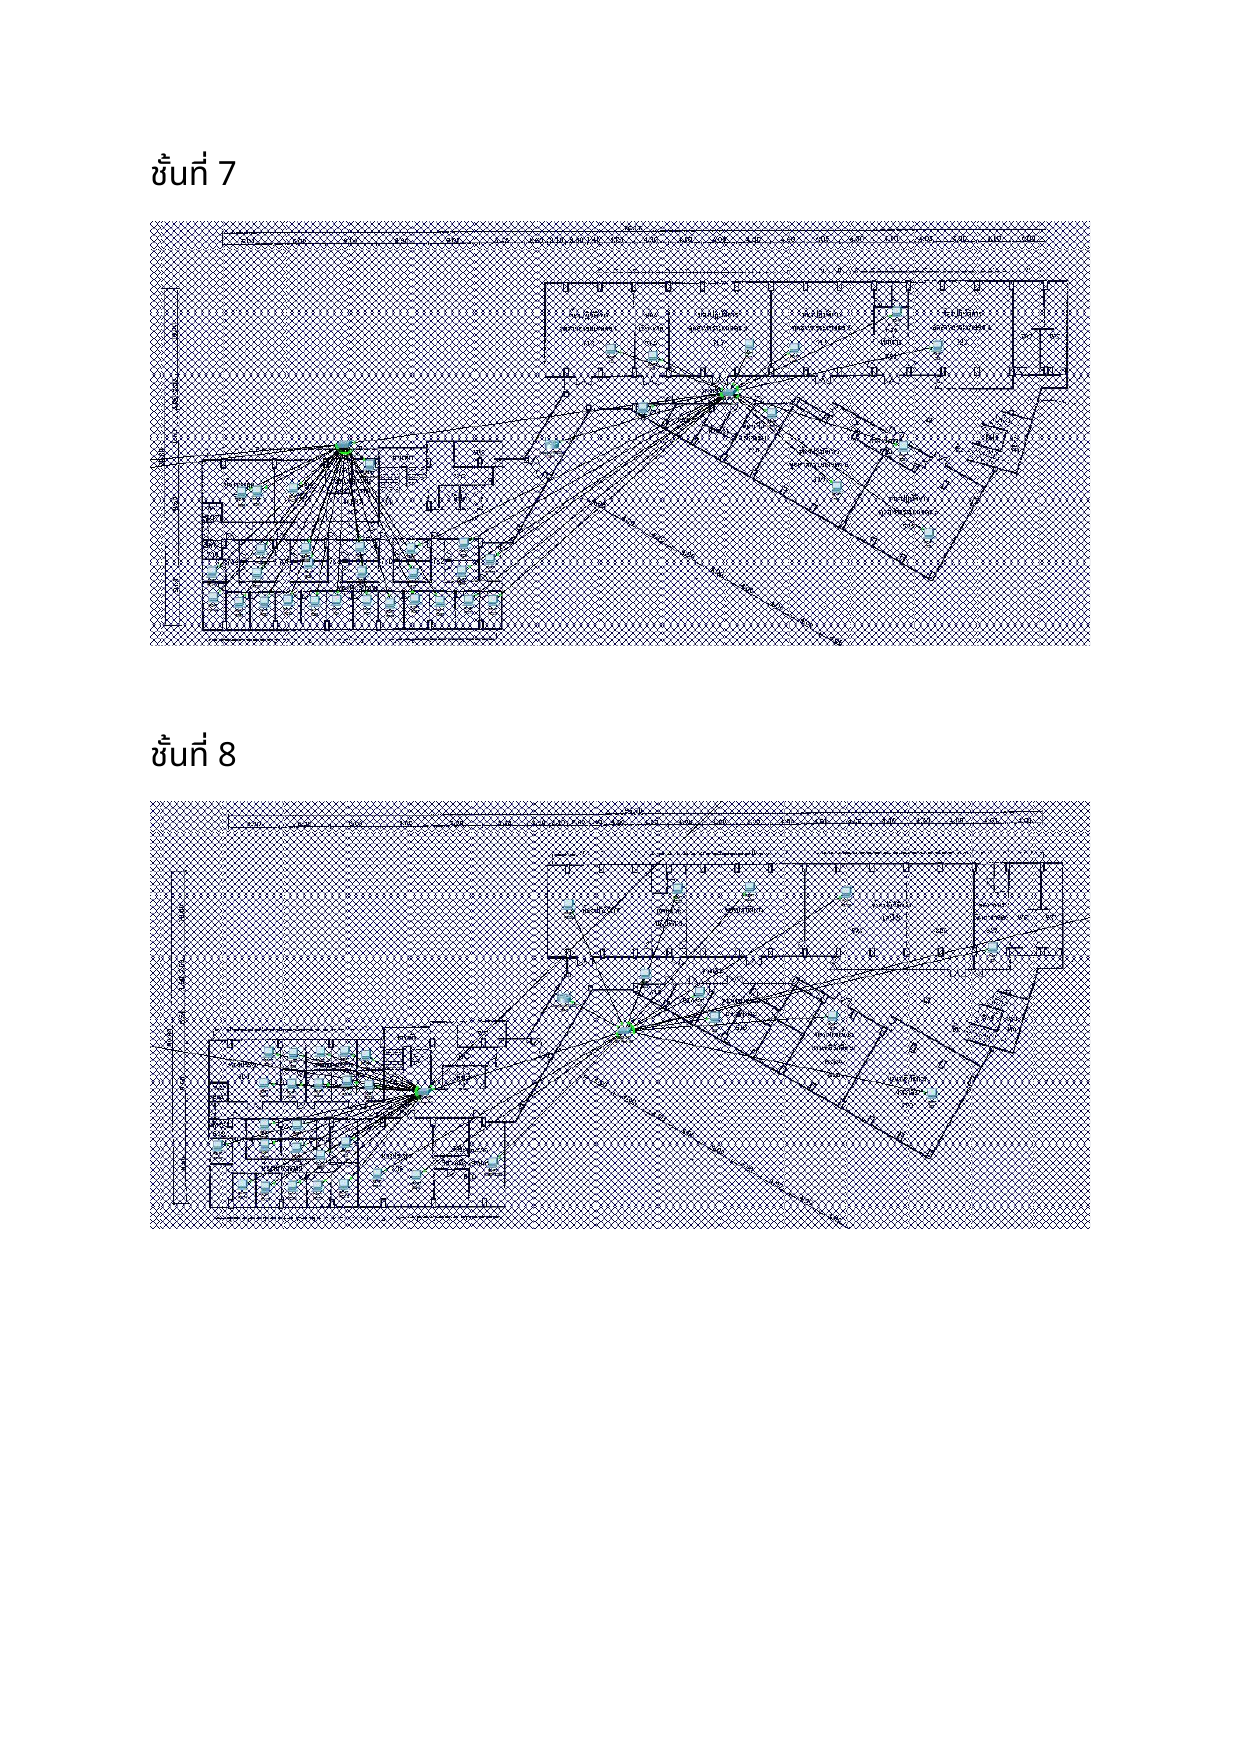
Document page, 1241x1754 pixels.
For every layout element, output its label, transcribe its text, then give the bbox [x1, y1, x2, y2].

text ชั้นที่ 8 [150, 731, 1090, 781]
text ชั้นที่ 7 [150, 150, 1090, 201]
picture [150, 801, 1091, 1229]
picture [150, 221, 1091, 646]
